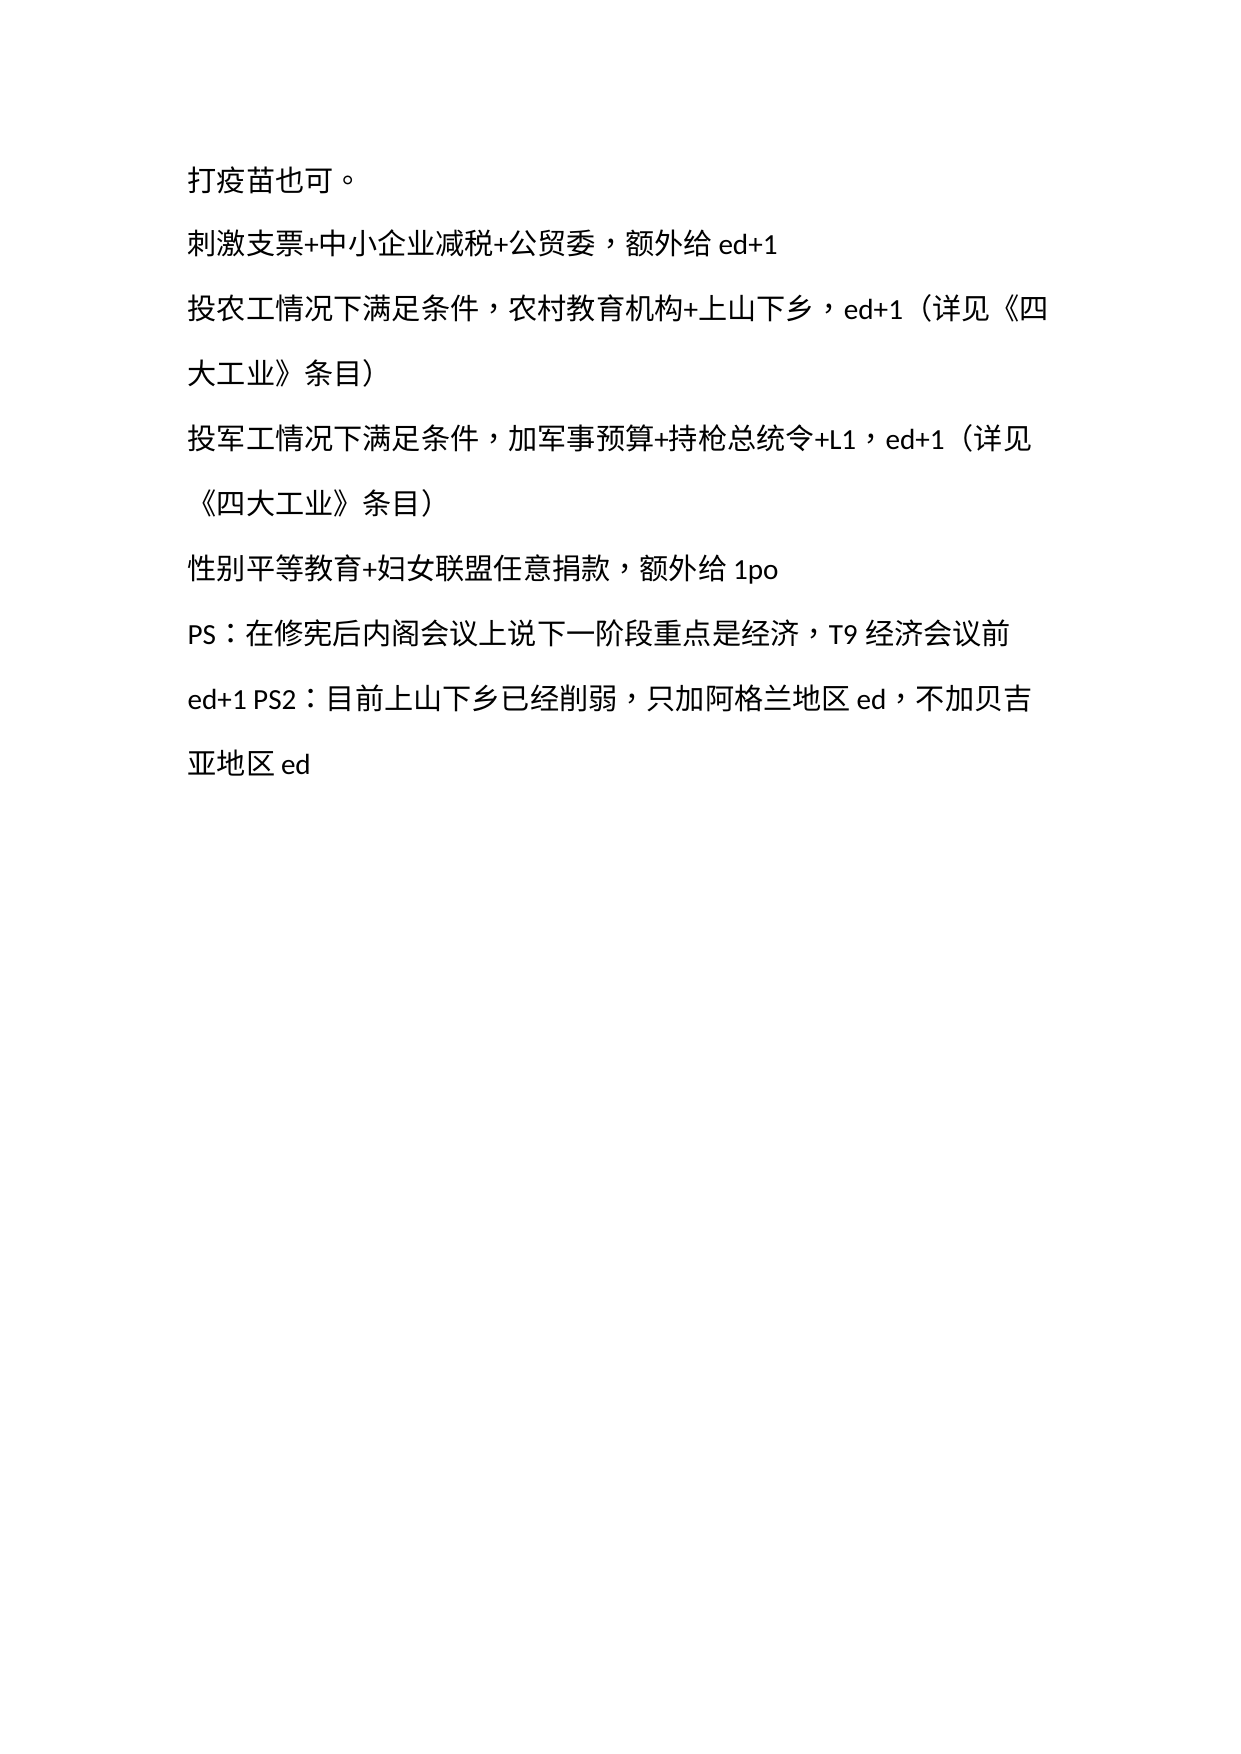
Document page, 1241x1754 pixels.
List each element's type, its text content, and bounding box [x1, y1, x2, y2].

text 刺激支票+中小企业减税+公贸委，额外给ed+1 投农工情况下满足条件，农村教育机构+上山下乡，ed+1（详见《四大工业》条目） 投军工情况下满足条件，加军事预算+持枪总统令+L1，ed+1（详见《四大工业》条目） 性别平等教育+妇女联盟任意捐款，额外给1po PS：在修宪后内阁会议上说下一阶段重点是经济，T9 经济会议前ed+1 PS2：目前上山下乡已经削弱，只加阿格兰地区ed，不加贝吉亚地区ed [187, 202, 1060, 787]
text 打疫苗也可。 [187, 168, 1090, 197]
